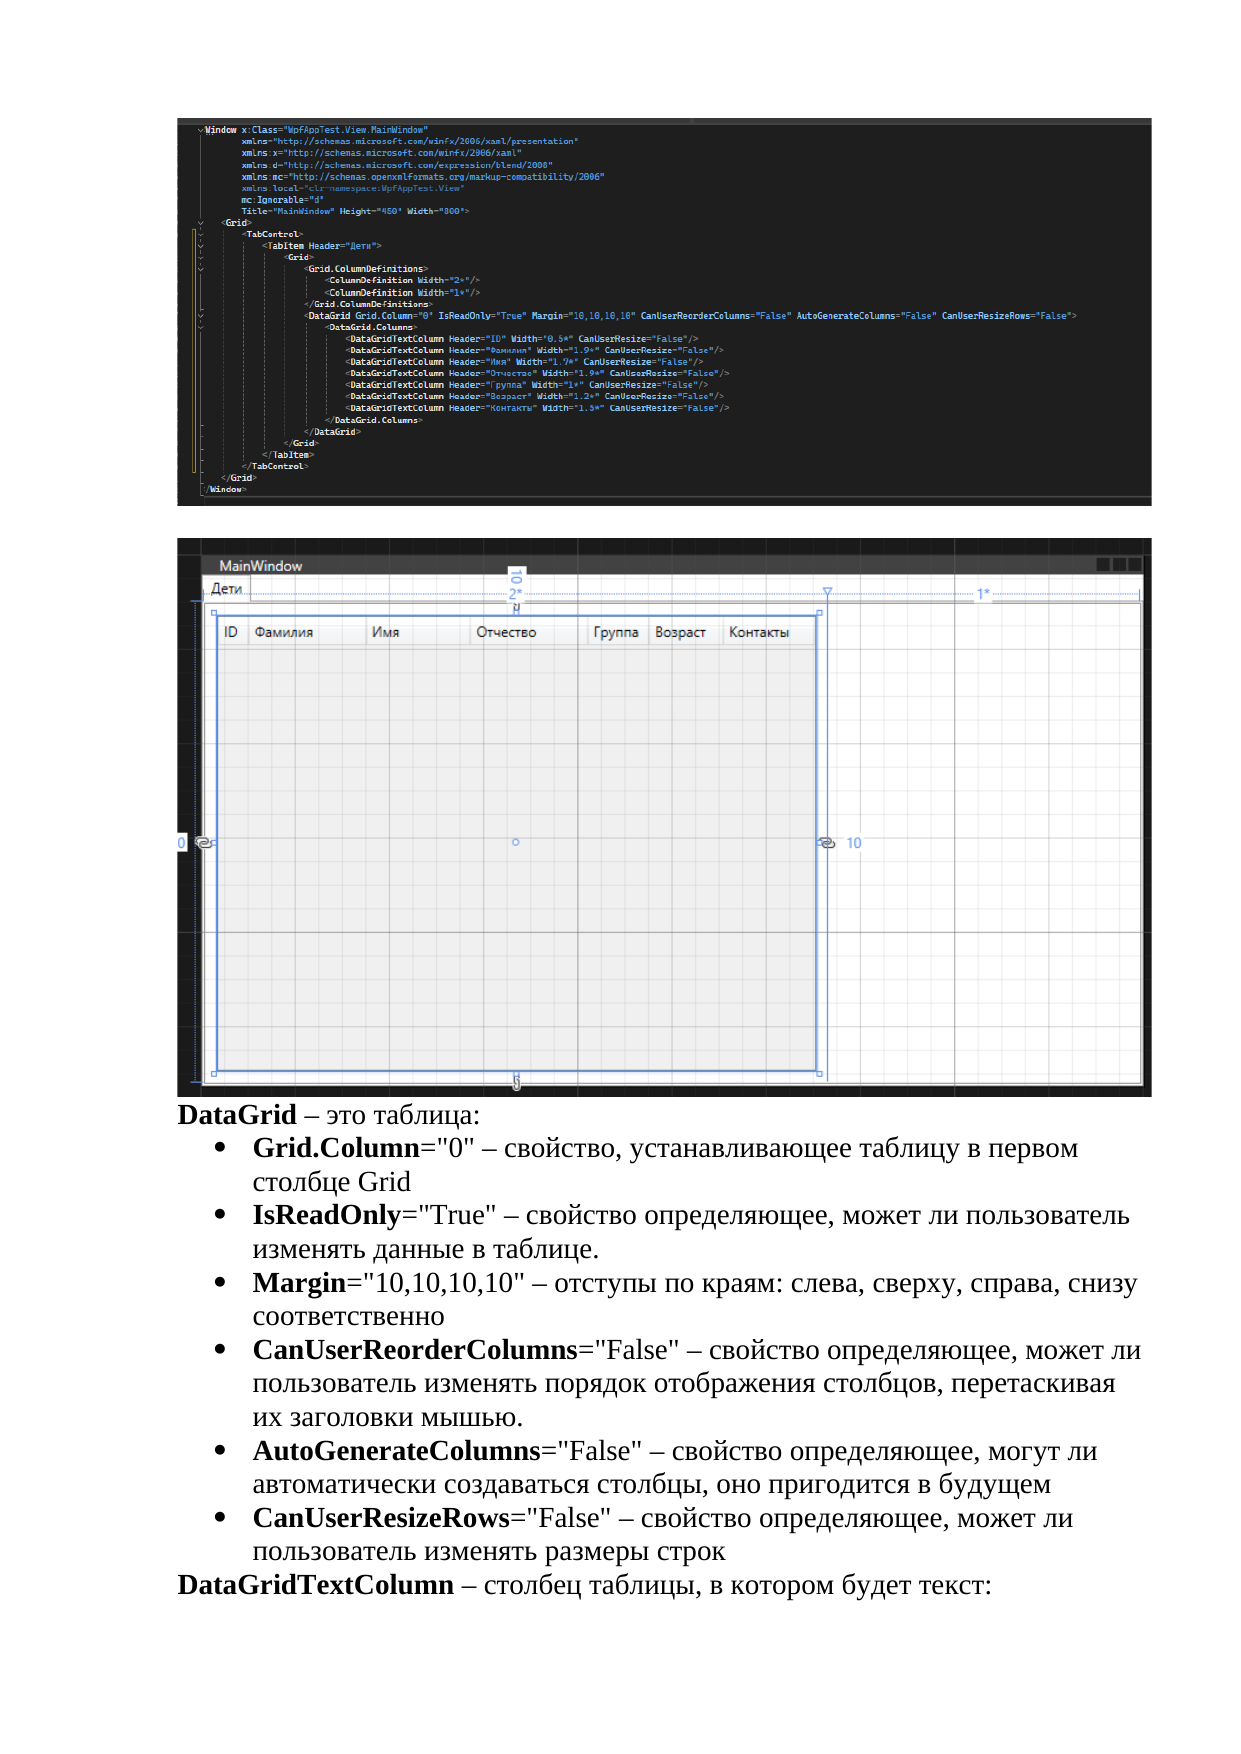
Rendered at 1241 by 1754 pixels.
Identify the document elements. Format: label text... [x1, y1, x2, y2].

text DataGridTextColumn – столбец таблицы, в котором будет текст: [177, 1567, 1152, 1601]
list AutoGenerateColumns="False" – свойство определяющее, могут ли автоматически создаваться столбцы, оно пригодится в будущем [215, 1433, 1152, 1500]
picture [177, 538, 1152, 1097]
list IsReadOnly="True" – свойство определяющее, может ли пользователь изменять данные в таблице. [215, 1197, 1152, 1265]
list Grid.Column="0" – свойство, устанавливающее таблицу в первом столбце Grid [215, 1130, 1152, 1197]
list Margin="10,10,10,10" – отступы по краям: слева, сверху, справа, снизу соответственно [215, 1265, 1152, 1332]
picture [177, 118, 1152, 506]
text DataGrid – это таблица: [177, 1097, 1152, 1130]
list CanUserResizeRows="False" – свойство определяющее, может ли пользователь изменять размеры строк [215, 1500, 1152, 1567]
list CanUserReorderColumns="False" – свойство определяющее, может ли пользователь изменять порядок отображения столбцов, перетаскивая их заголовки мышью. [215, 1332, 1152, 1433]
